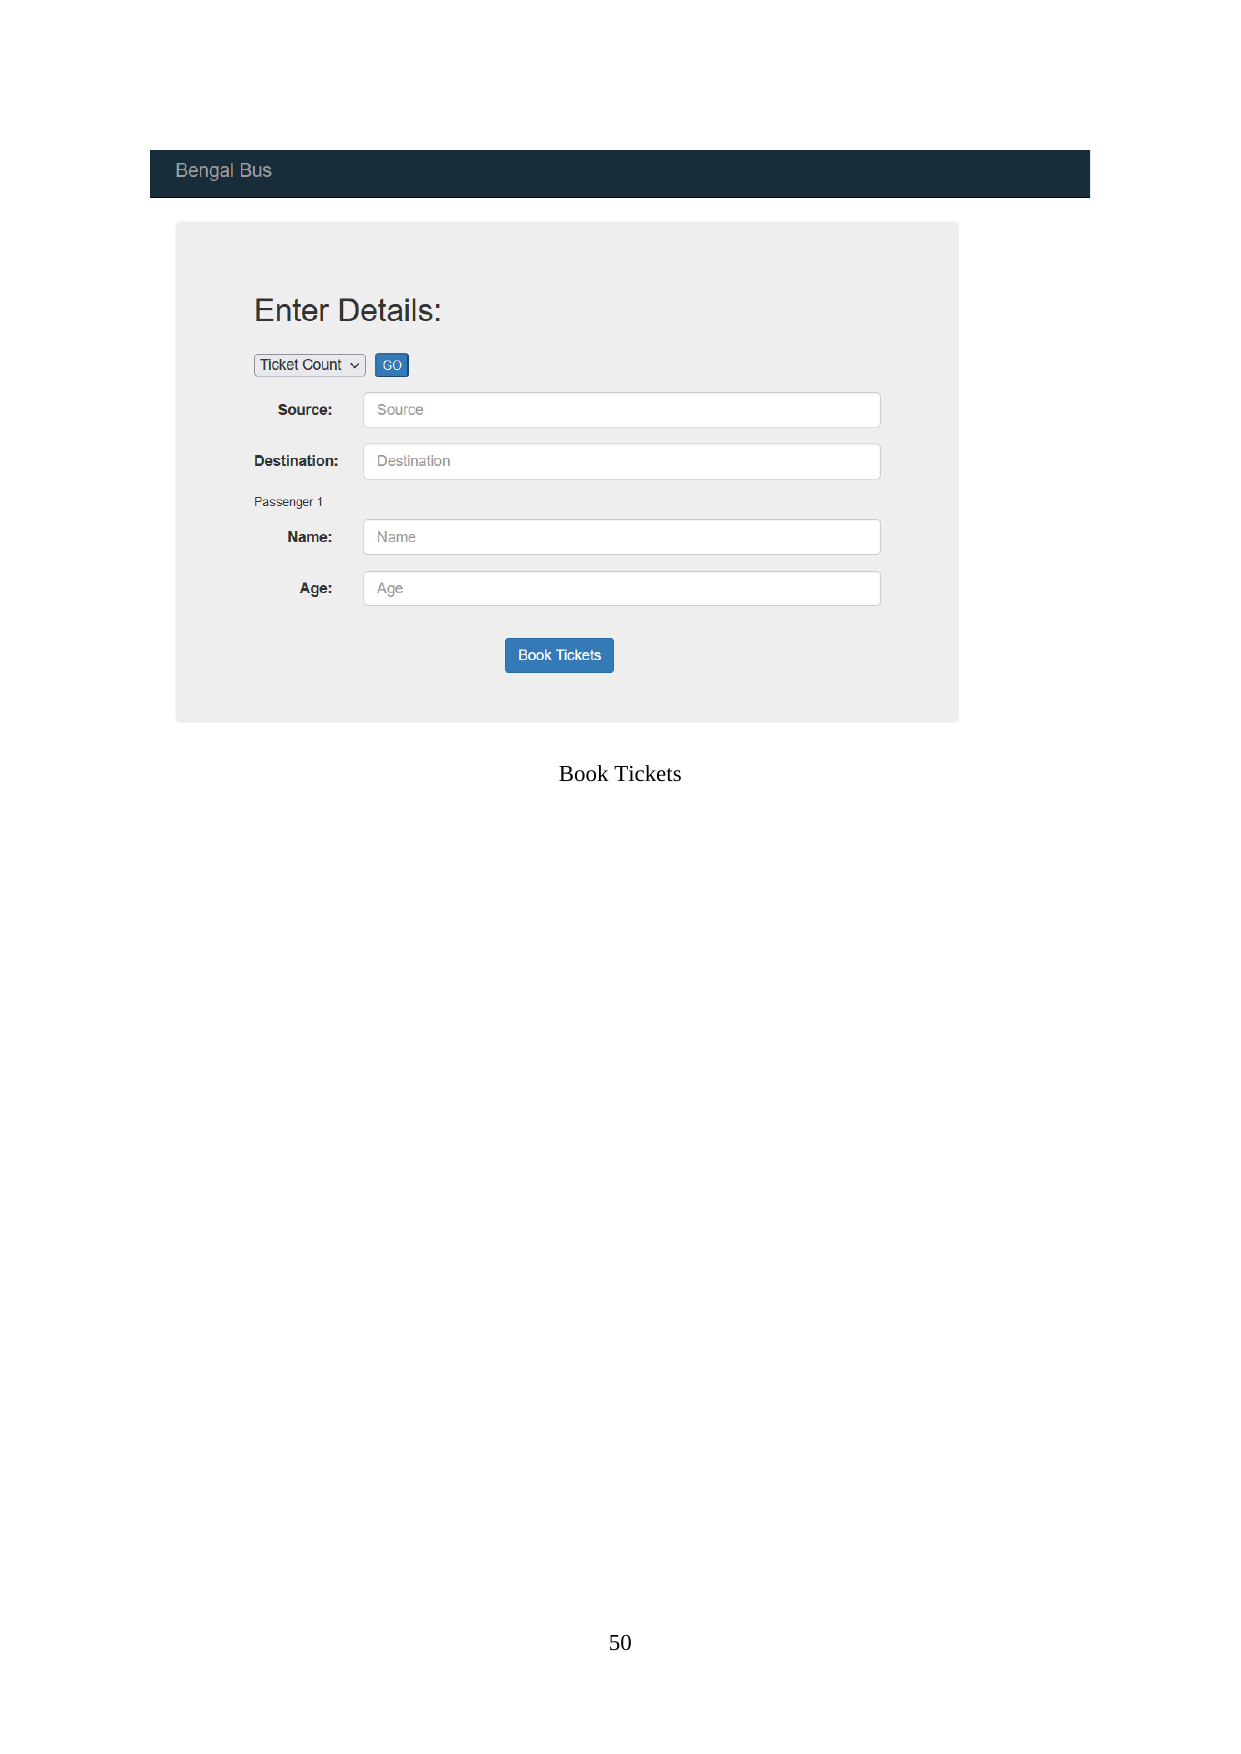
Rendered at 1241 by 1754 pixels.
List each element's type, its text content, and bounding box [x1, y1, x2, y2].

text Book Tickets [150, 760, 1090, 787]
picture [150, 150, 1091, 732]
